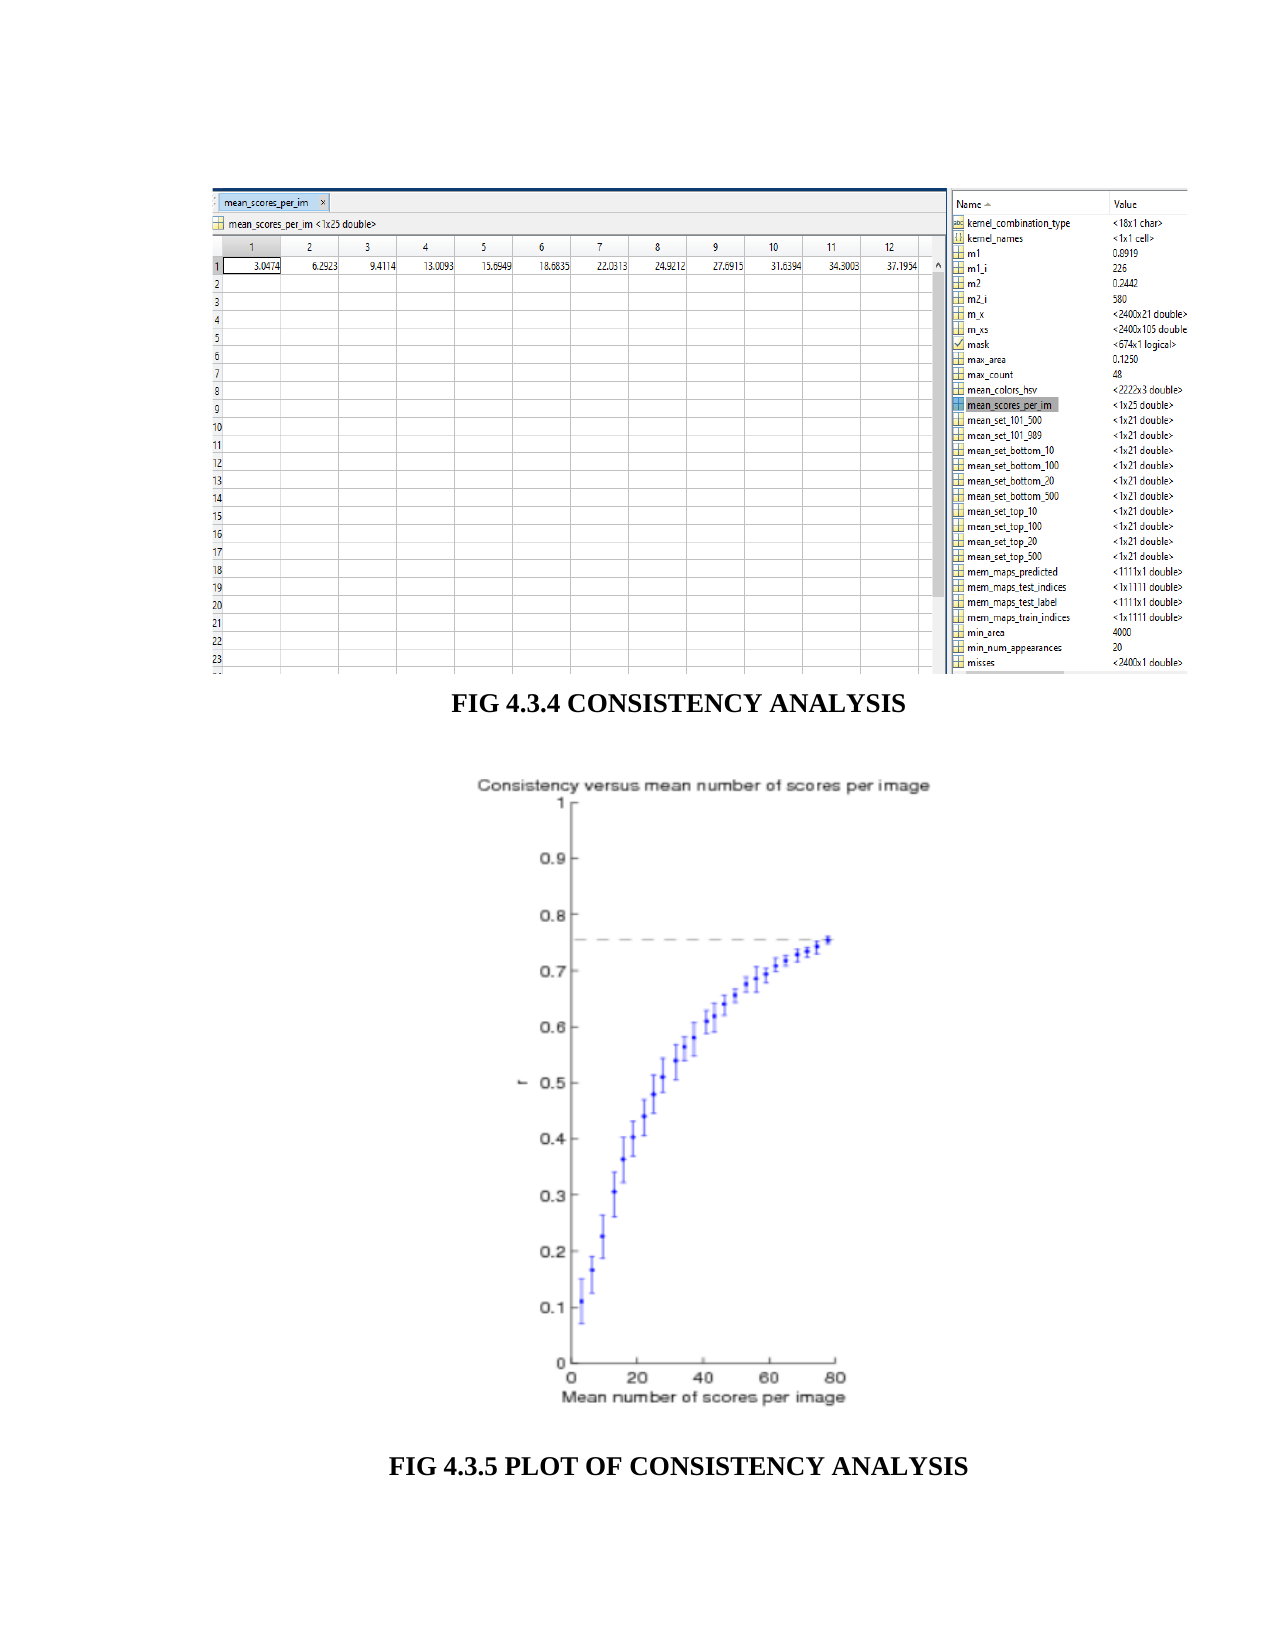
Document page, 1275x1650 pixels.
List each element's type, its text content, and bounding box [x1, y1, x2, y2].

picture [409, 734, 949, 1436]
picture [212, 188, 1188, 674]
text FIG 4.3.5 PLOT OF CONSISTENCY ANALYSIS [213, 1450, 1145, 1481]
text FIG 4.3.4 CONSISTENCY ANALYSIS [213, 688, 1145, 719]
